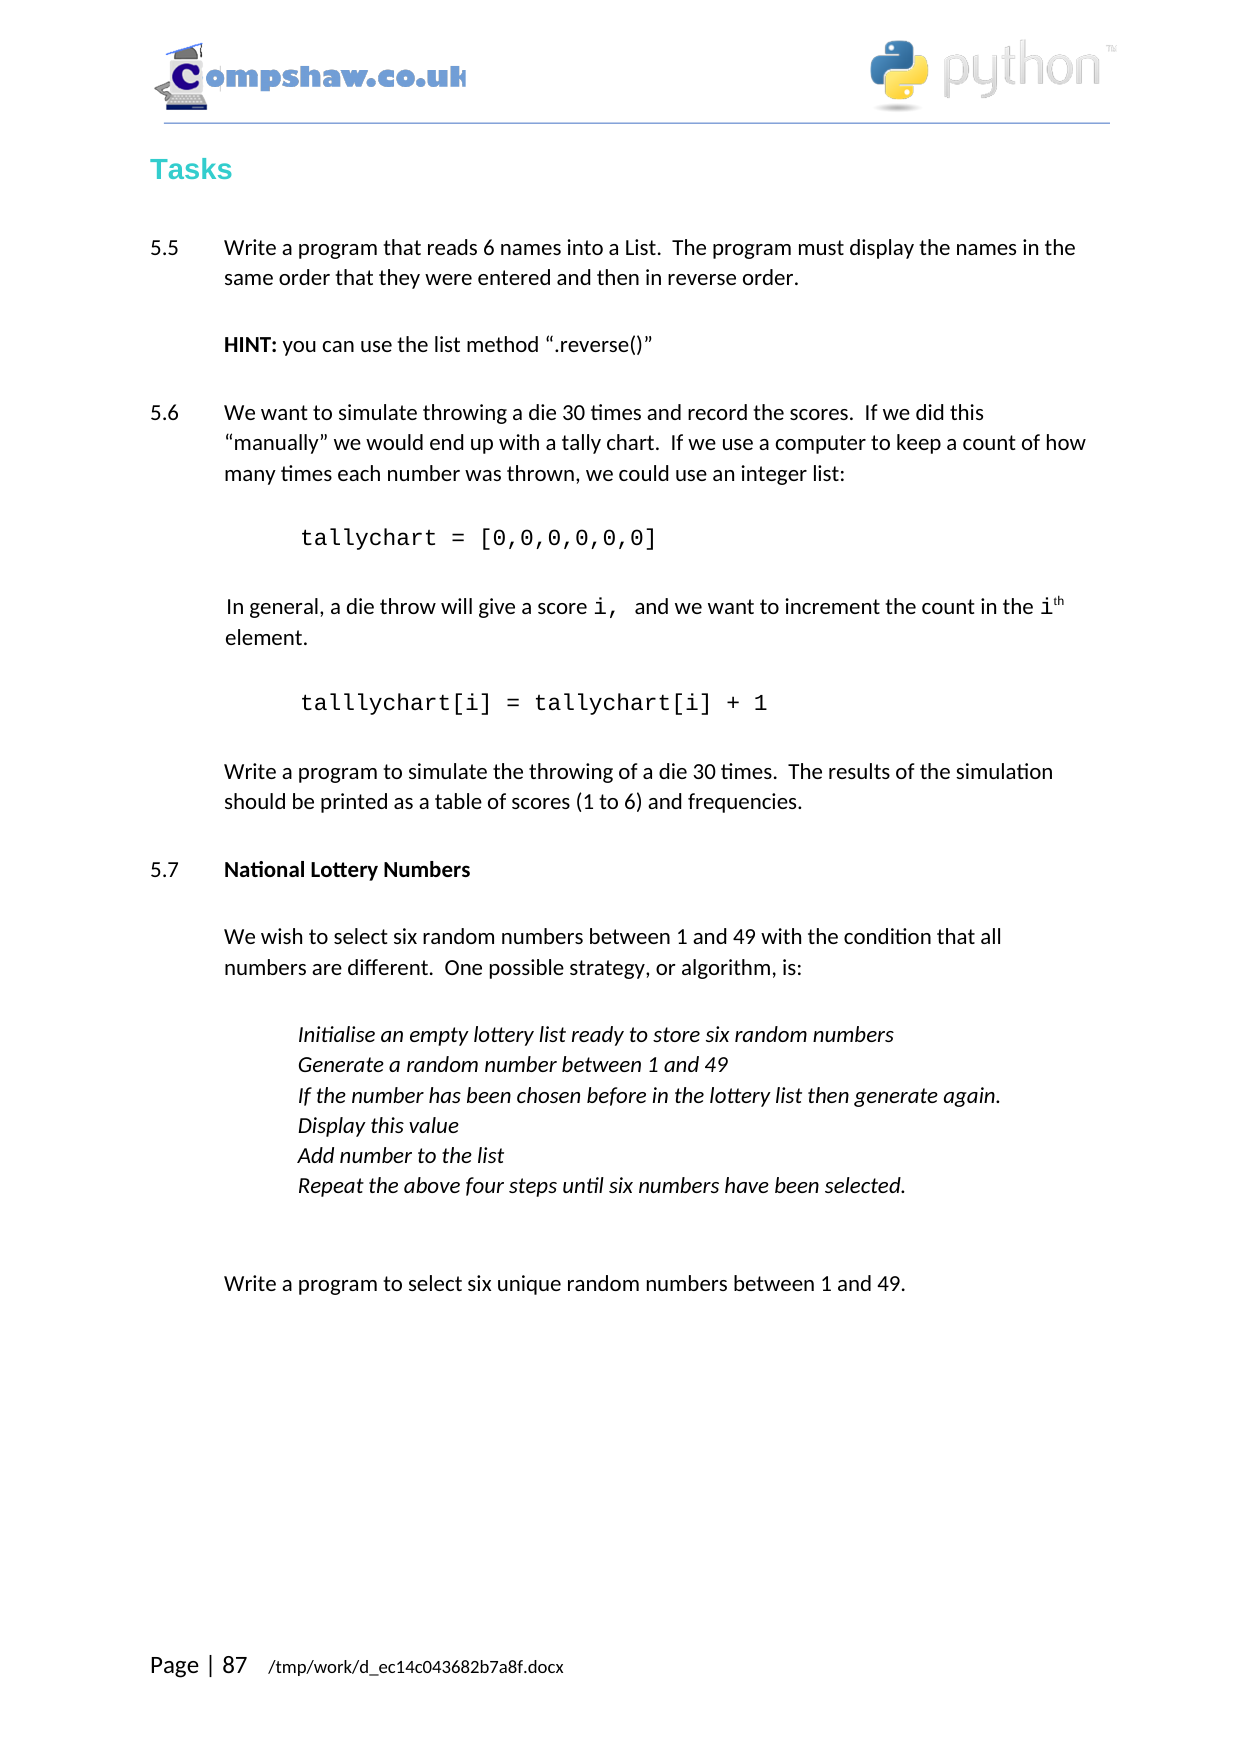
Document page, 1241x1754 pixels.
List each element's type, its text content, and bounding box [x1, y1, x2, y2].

text Repeat the above four steps until six numbers have been selected. [224, 1171, 1090, 1199]
text Generate a random number between 1 and 49 [224, 1051, 1090, 1079]
text We wish to select six random numbers between 1 and 49 with the condition that all numbers are different. One possible strategy, or algorithm, is: [224, 922, 1090, 981]
text HINT: you can use the list method “.reverse()” [150, 331, 1090, 358]
text Add number to the list [224, 1141, 1090, 1169]
text If the number has been chosen before in the lottery list then generate again. [224, 1081, 1090, 1109]
text Write a program to select six unique random numbers between 1 and 49. [150, 1269, 1090, 1297]
text Write a program to simulate the throwing of a die 30 times. The results of the simulation should be printed as a table of scores (1 to 6) and frequencies. [150, 757, 1090, 815]
text 5.5 Write a program that reads 6 names into a List. The program must display the names in the same order that they were entered and then in reverse order. [150, 233, 1090, 291]
text 5.7 National Lottery Numbers [150, 855, 1090, 883]
text tallychart = [0,0,0,0,0,0] [150, 526, 1090, 552]
text Display this value [298, 1111, 1090, 1139]
picture [863, 30, 1160, 115]
text 5.6 We want to simulate throwing a die 30 times and record the scores. If we did this “manually” we would end up with a tally chart. If we use a computer to keep a count of how many times each number was thrown, we could use an integer list: [150, 398, 1090, 487]
subtitle Tasks [150, 152, 1090, 186]
picture [150, 41, 466, 110]
text Initialise an empty lottery list ready to store six random numbers [224, 1020, 1090, 1048]
text In general, a die throw will give a score i, and we want to increment the count in the ith element. [225, 592, 1090, 651]
text talllychart[i] = tallychart[i] + 1 [150, 691, 1090, 717]
